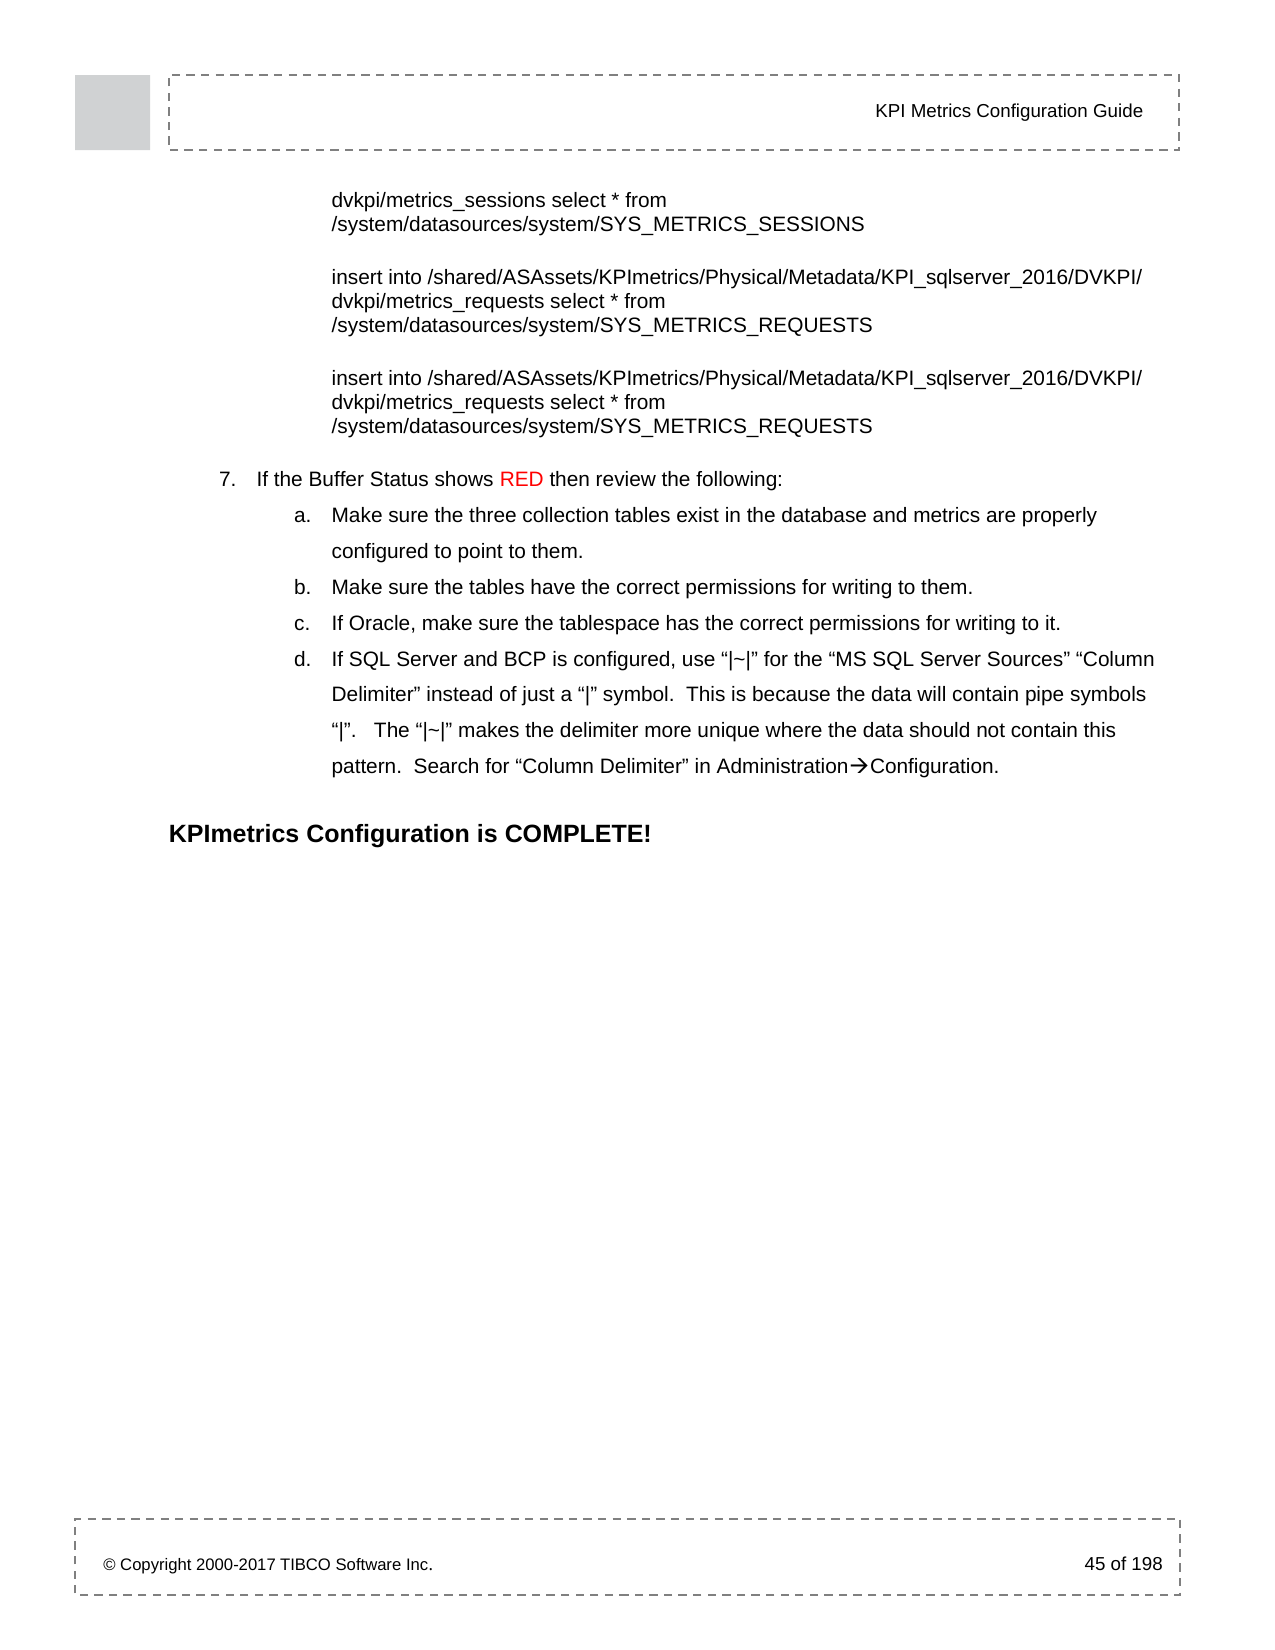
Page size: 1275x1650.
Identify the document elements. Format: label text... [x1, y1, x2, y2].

text KPImetrics Configuration is COMPLETE! [169, 819, 1162, 848]
list If the Buffer Status shows RED then review the following: [219, 467, 1162, 491]
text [331, 187, 1162, 235]
text insert into /shared/ASAssets/KPImetrics/Physical/Metadata/KPI_sqlserver_2016/DVKPI/dvkpi/metrics_requests select * from /system/datasources/system/SYS_METRICS_REQUESTS [331, 264, 1162, 336]
list If Oracle, make sure the tablespace has the correct permissions for writing to it. [294, 610, 1162, 634]
list Make sure the tables have the correct permissions for writing to them. [294, 574, 1162, 598]
list If SQL Server and BCP is configured, use “|~|” for the “MS SQL Server Sources” “Column Delimiter” instead of just a “|” symbol. This is because the data will contain pipe symbols “|”. The “|~|” makes the delimiter more unique where the data should not contain this pattern. Search for “Column Delimiter” in AdministrationConfiguration. [294, 646, 1162, 778]
text insert into /shared/ASAssets/KPImetrics/Physical/Metadata/KPI_sqlserver_2016/DVKPI/dvkpi/metrics_requests select * from /system/datasources/system/SYS_METRICS_REQUESTS [331, 366, 1162, 437]
list Make sure the three collection tables exist in the database and metrics are properly configured to point to them. [294, 503, 1162, 562]
